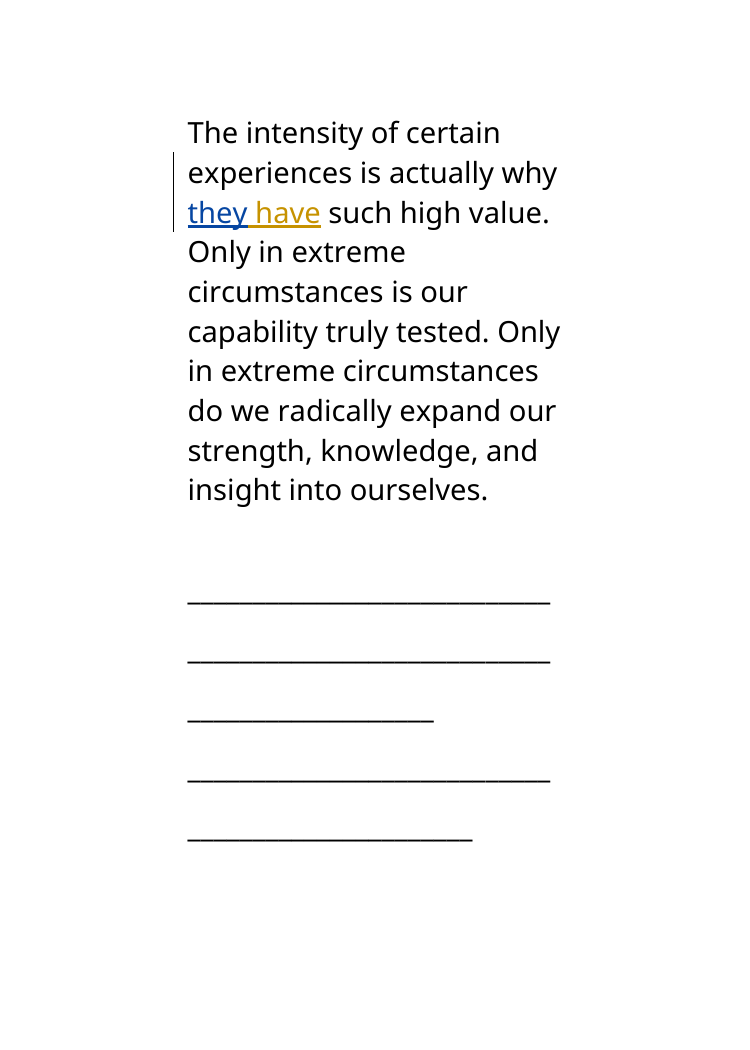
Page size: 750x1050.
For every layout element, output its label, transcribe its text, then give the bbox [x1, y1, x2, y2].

text __________________________________________________ [187, 747, 562, 846]
text The intensity of certain experiences is actually why such high value. Only in extreme circumstances is our capability truly tested. Only in extreme circumstances do we radically expand our strength, knowledge, and insight into ourselves. [187, 112, 562, 509]
text ___________________________________________________________________________ [187, 569, 562, 727]
